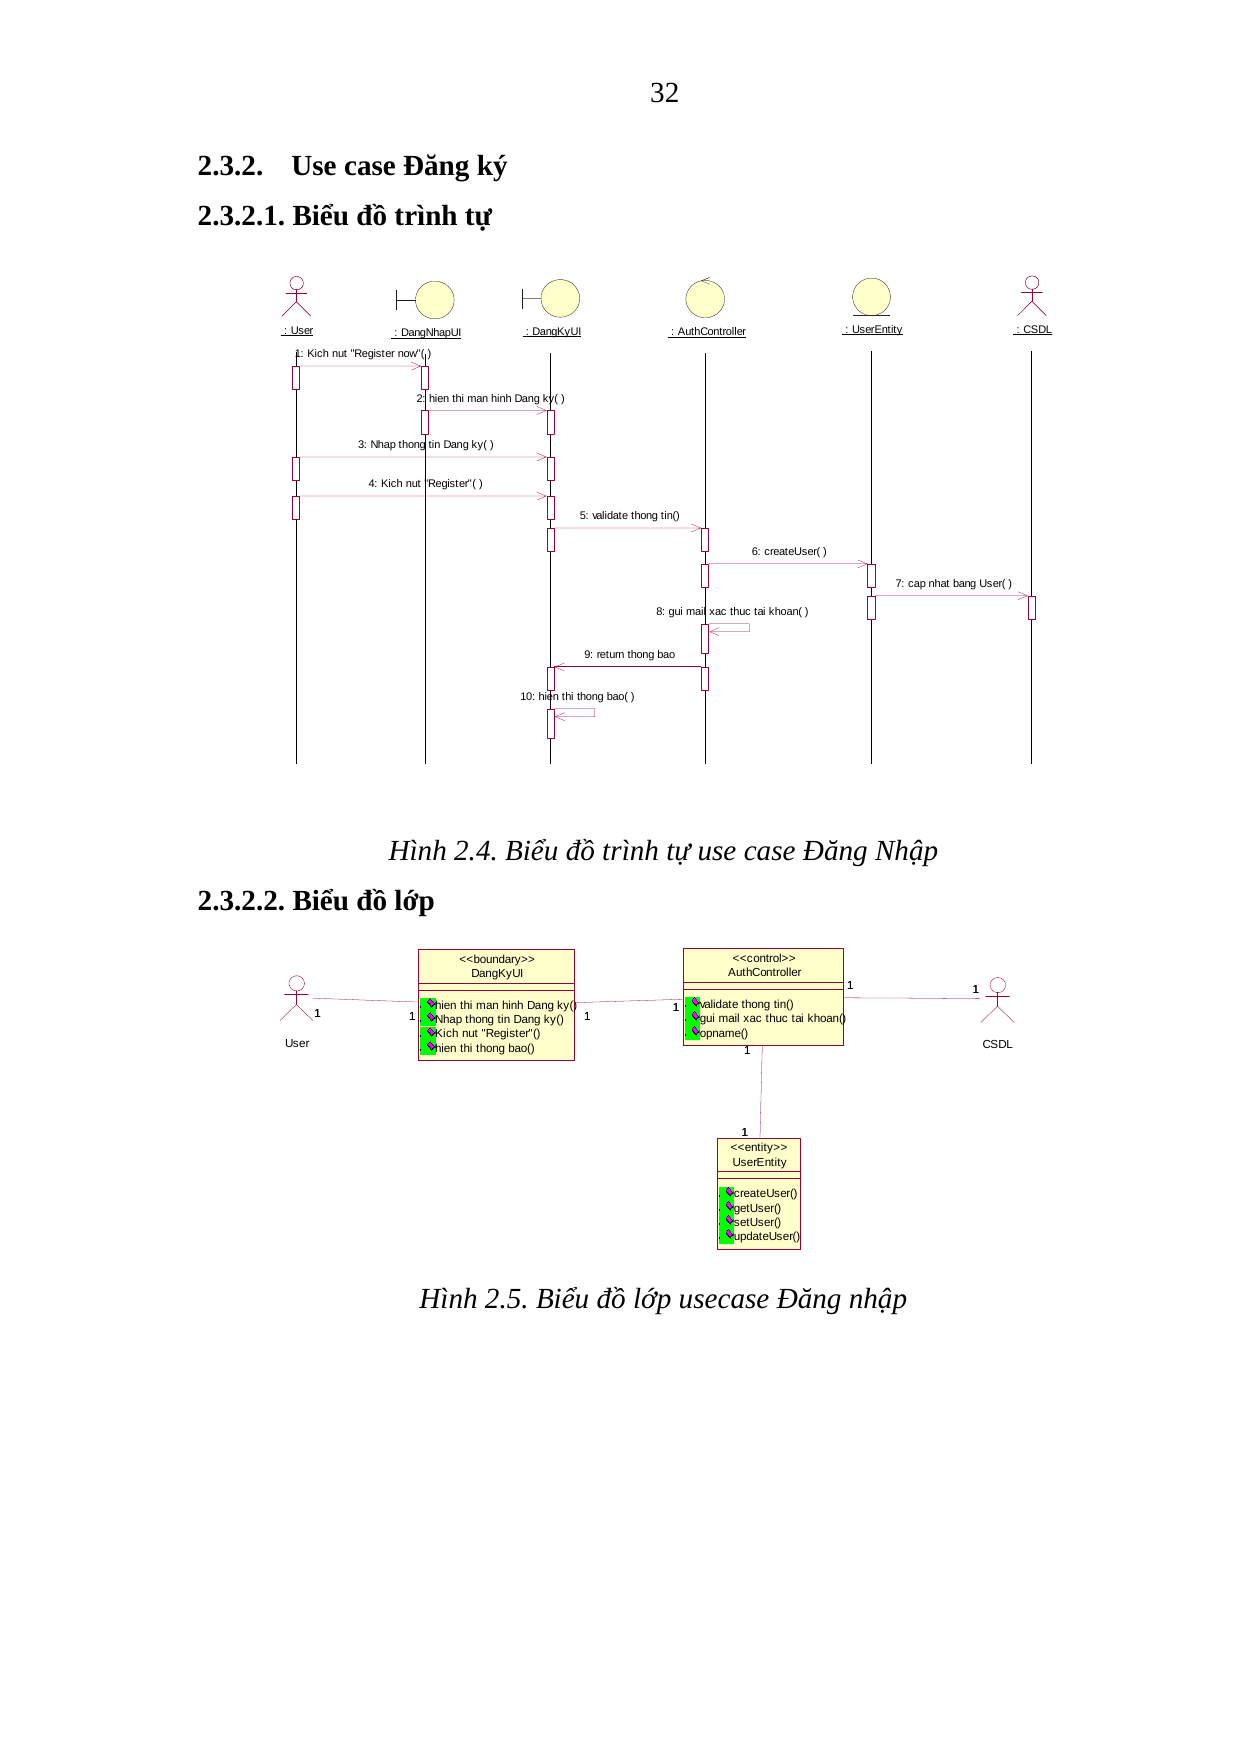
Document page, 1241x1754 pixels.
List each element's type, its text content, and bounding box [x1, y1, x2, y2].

text Hình 2.4. Biểu đồ trình tự use case Đăng Nhập [207, 833, 1122, 867]
subtitle 2.3.2.2. Biểu đồ lớp [197, 883, 1122, 917]
subtitle 2.3.2.1. Biểu đồ trình tự [197, 198, 1122, 232]
text Hình 2.5. Biểu đồ lớp usecase Đăng nhập [207, 1281, 1122, 1315]
subtitle 2.3.2. Use case Đăng ký [197, 148, 1122, 181]
